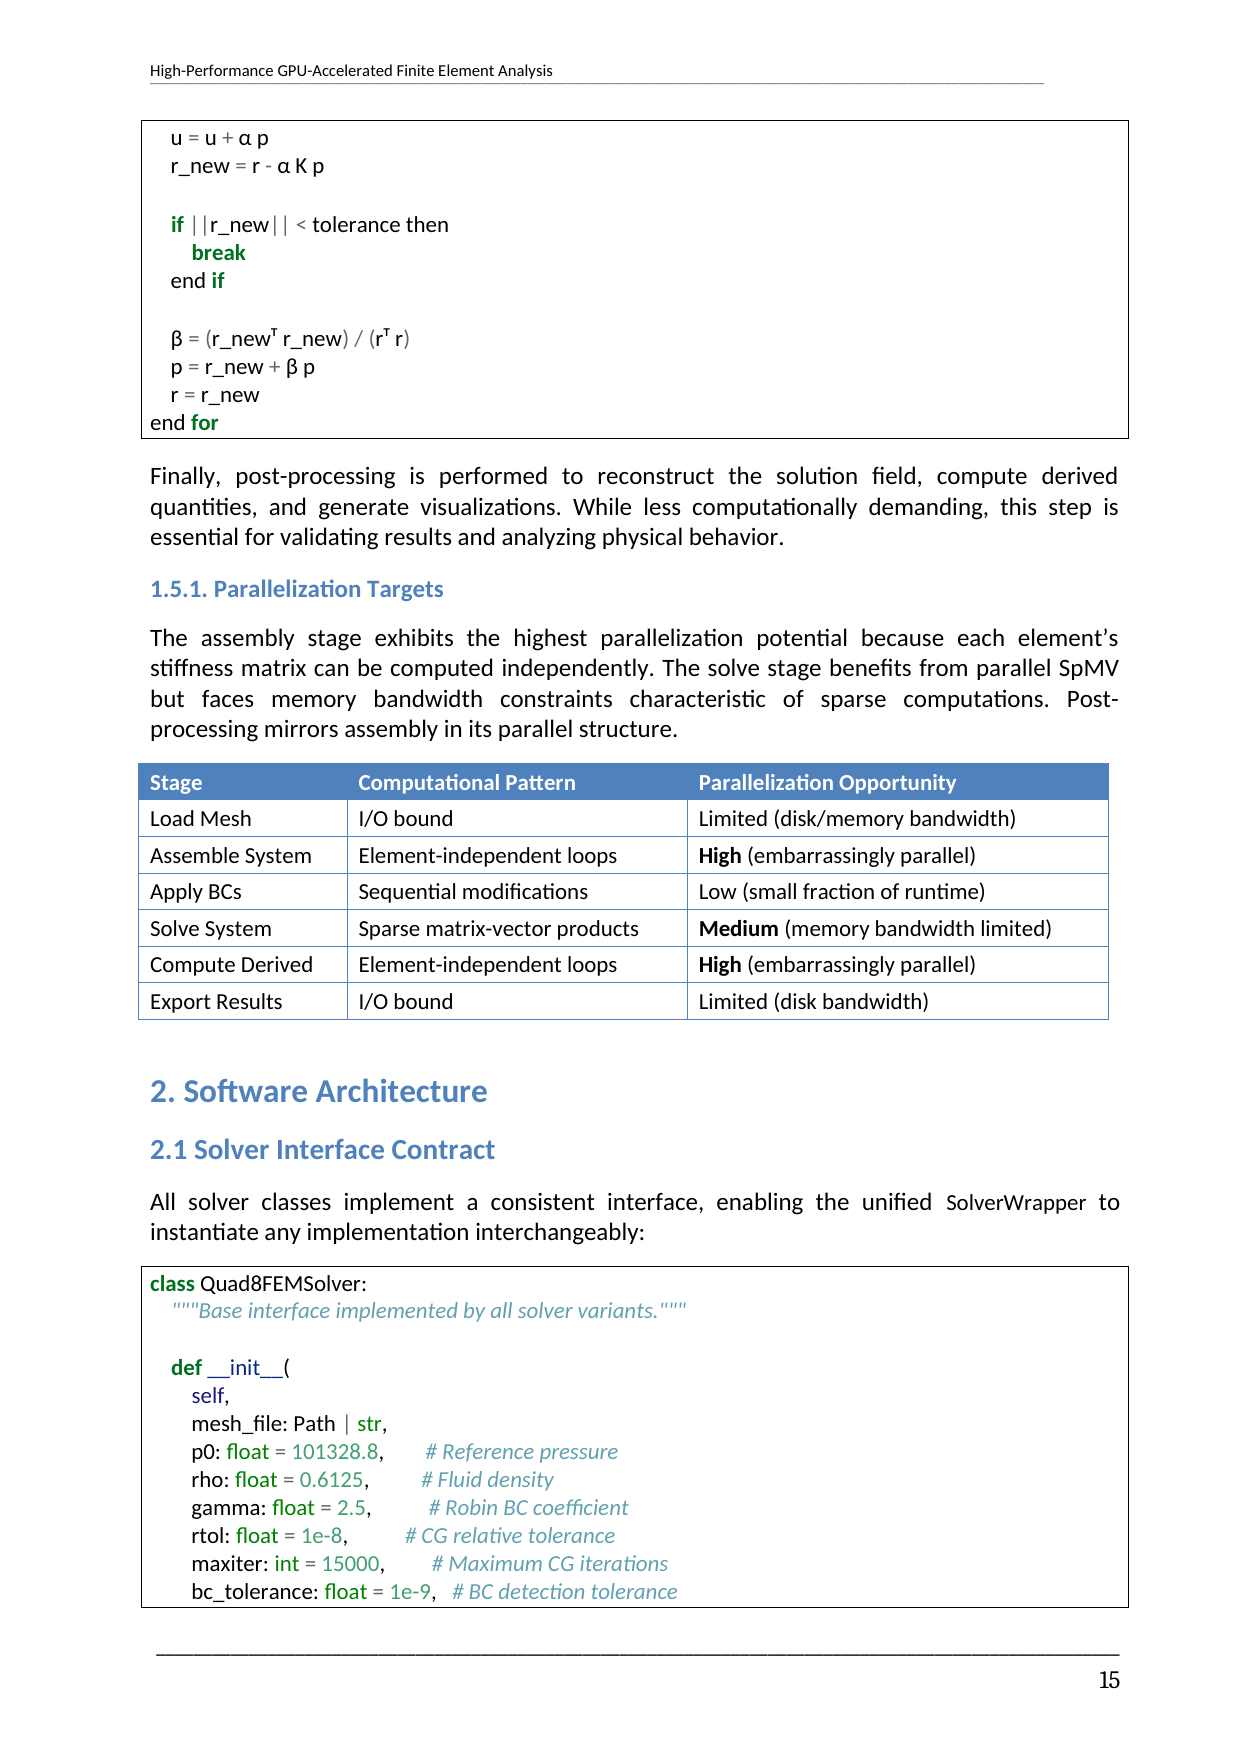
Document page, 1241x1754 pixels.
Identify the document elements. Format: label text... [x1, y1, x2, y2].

table_cell Apply BCs [139, 874, 347, 909]
table_header Parallelization Opportunity [688, 764, 1108, 799]
table_cell Element-independent loops [348, 947, 687, 982]
table_cell High (embarrassingly parallel) [688, 947, 1108, 982]
table_cell Export Results [139, 983, 347, 1019]
table_cell I/O bound [348, 800, 687, 836]
subtitle 2. Software Architecture [150, 1070, 1120, 1111]
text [142, 1267, 1128, 1607]
table_header Stage [139, 764, 347, 799]
subtitle 1.5.1. Parallelization Targets [150, 573, 1120, 603]
subtitle 2.1 Solver Interface Contract [150, 1131, 1120, 1167]
table_header Computational Pattern [348, 764, 687, 799]
table_cell Sequential modifications [348, 874, 687, 909]
table_cell Sparse matrix-vector products [348, 910, 687, 946]
table_cell High (embarrassingly parallel) [688, 837, 1108, 872]
text The assembly stage exhibits the highest parallelization potential because each element’s stiffness matrix can be computed independently. The solve stage benefits from parallel SpMV but faces memory bandwidth constraints characteristic of sparse computations. Post-processing mirrors assembly in its parallel structure. [150, 622, 1120, 744]
table_cell Solve System [139, 910, 347, 946]
table_cell I/O bound [348, 983, 687, 1019]
table_cell Load Mesh [139, 800, 347, 836]
table_cell Assemble System [139, 837, 347, 872]
text All solver classes implement a consistent interface, enabling the unified SolverWrapper to instantiate any implementation interchangeably: [150, 1186, 1120, 1247]
text Finally, post-processing is performed to reconstruct the solution field, compute derived quantities, and generate visualizations. While less computationally demanding, this step is essential for validating results and analyzing physical behavior. [150, 460, 1120, 552]
table_cell Limited (disk bandwidth) [688, 983, 1108, 1019]
table_cell Limited (disk/memory bandwidth) [688, 800, 1108, 836]
table_cell Low (small fraction of runtime) [688, 874, 1108, 909]
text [142, 121, 1128, 438]
table_cell Medium (memory bandwidth limited) [688, 910, 1108, 946]
table_cell Element-independent loops [348, 837, 687, 872]
table_cell Compute Derived [139, 947, 347, 982]
